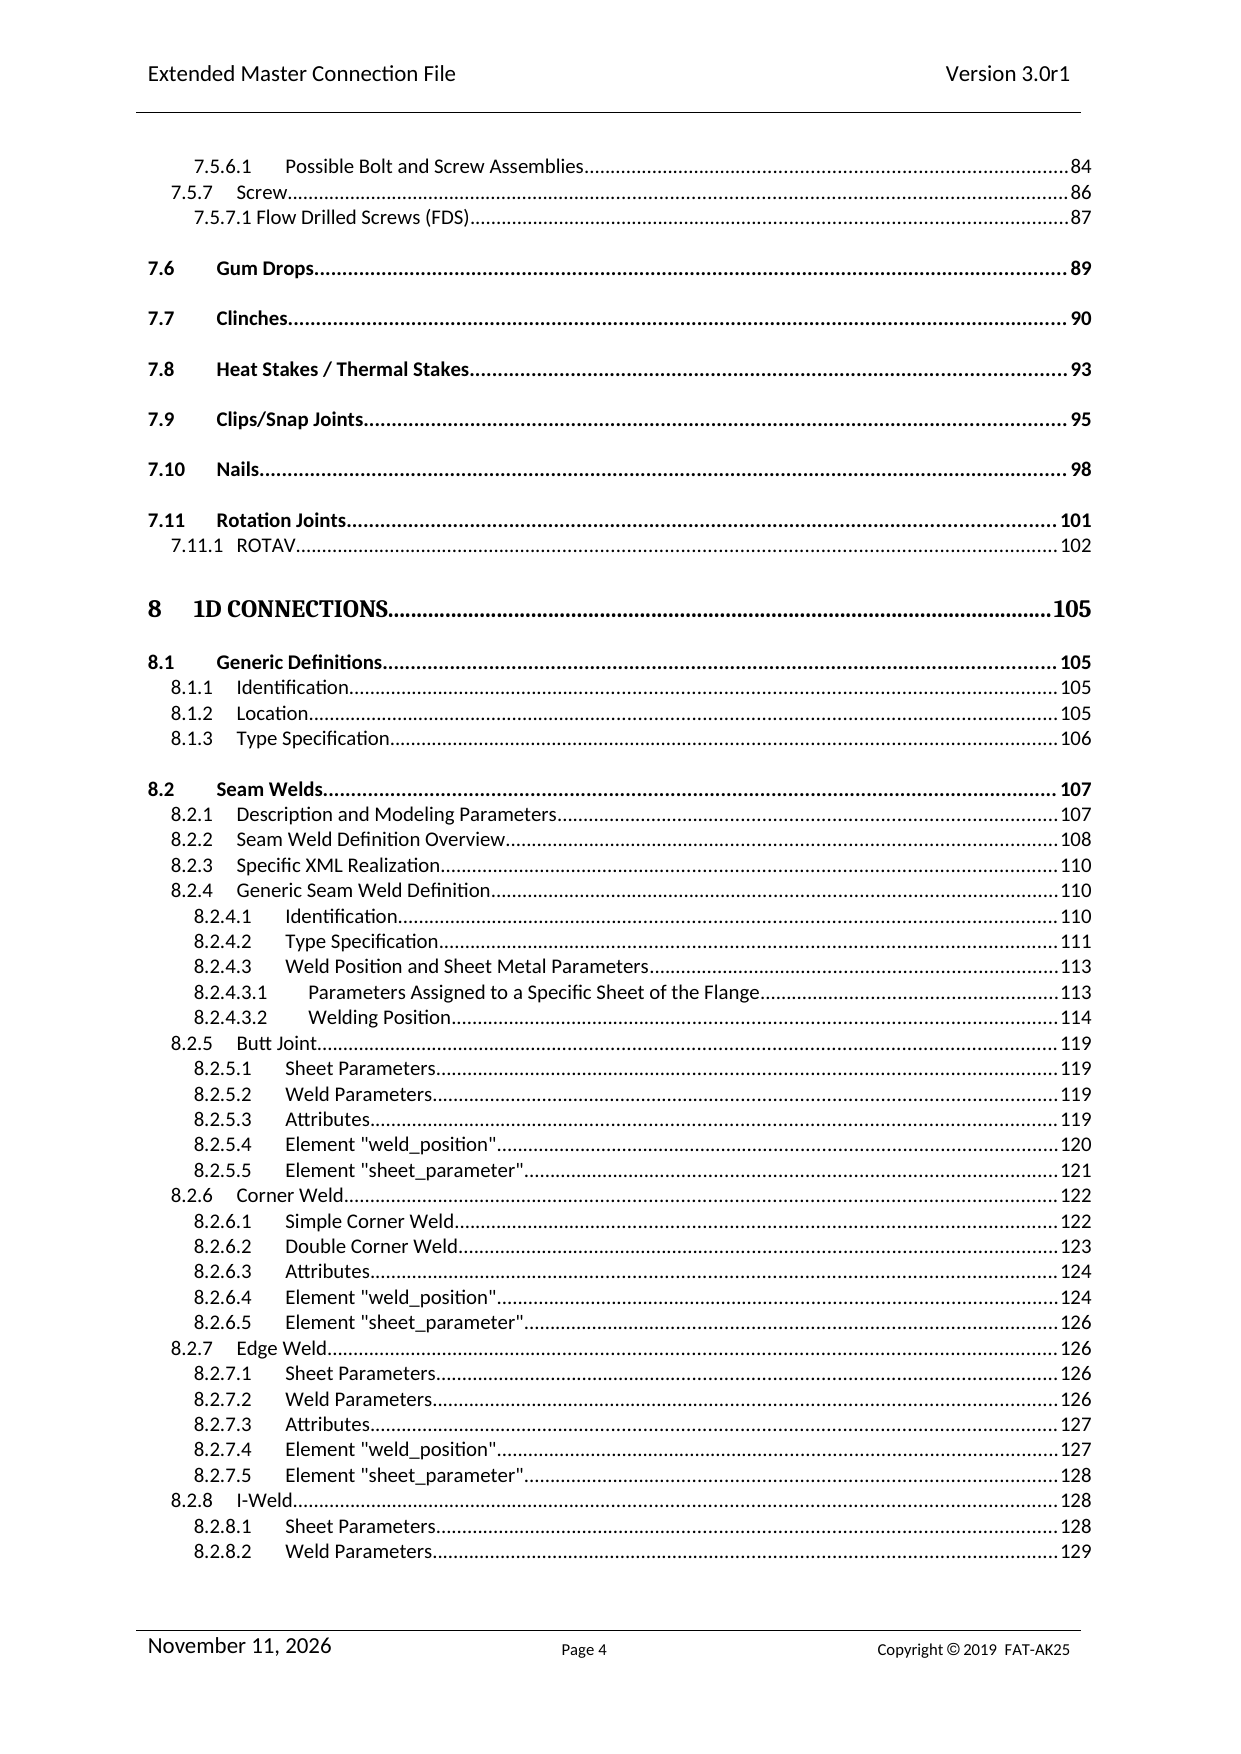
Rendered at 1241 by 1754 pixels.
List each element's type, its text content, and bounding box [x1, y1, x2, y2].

text 8.2.7.4 Element "weld_position" 127 [193, 1437, 1092, 1462]
text 8.2.5.4 Element "weld_position" 120 [193, 1132, 1092, 1157]
text 8.2.6.5 Element "sheet_parameter" 126 [193, 1309, 1092, 1335]
text 8.2.1 Description and Modeling Parameters 107 [171, 801, 1092, 827]
text 7.7 Clinches 90 [148, 305, 1092, 331]
text 8.2.4.3 Weld Position and Sheet Metal Parameters 113 [193, 954, 1092, 979]
text 8.2.7.5 Element "sheet_parameter" 128 [193, 1462, 1092, 1487]
text 8.2.6.2 Double Corner Weld 123 [193, 1233, 1092, 1259]
text 7.6 Gum Drops 89 [148, 255, 1092, 280]
text 8 1D connections 105 [148, 595, 1092, 624]
text 8.2.7.3 Attributes 127 [193, 1411, 1092, 1437]
text 7.5.7 Screw 86 [171, 179, 1092, 204]
text 8.2.4.3.1 Parameters Assigned to a Specific Sheet of the Flange 113 [193, 979, 1092, 1004]
text 8.2.5 Butt Joint 119 [171, 1030, 1092, 1055]
text 8.2.6.1 Simple Corner Weld 122 [193, 1208, 1092, 1233]
text 7.5.7.1 Flow Drilled Screws (FDS) 87 [193, 204, 1092, 230]
text 8.2.7.2 Weld Parameters 126 [193, 1386, 1092, 1411]
text 8.2.8 I-Weld 128 [171, 1487, 1092, 1513]
text 7.9 Clips/Snap Joints 95 [148, 406, 1092, 432]
text 7.5.6.1 Possible Bolt and Screw Assemblies 84 [193, 154, 1092, 179]
text 8.2.4.2 Type Specification 111 [193, 928, 1092, 954]
text 8.2 Seam Welds 107 [148, 776, 1092, 801]
text 7.11.1 ROTAV 102 [171, 532, 1092, 558]
text 8.2.6.3 Attributes 124 [193, 1259, 1092, 1284]
text 7.10 Nails 98 [148, 457, 1092, 482]
text 8.2.5.2 Weld Parameters 119 [193, 1081, 1092, 1106]
text 8.2.7.1 Sheet Parameters 126 [193, 1360, 1092, 1386]
text 8.2.4.1 Identification 110 [193, 903, 1092, 928]
text 7.8 Heat Stakes / Thermal Stakes 93 [148, 356, 1092, 381]
text 8.2.5.1 Sheet Parameters 119 [193, 1055, 1092, 1081]
text 8.2.5.3 Attributes 119 [193, 1106, 1092, 1132]
text 8.2.8.2 Weld Parameters 129 [193, 1538, 1092, 1564]
text 8.2.4 Generic Seam Weld Definition 110 [171, 877, 1092, 903]
text 7.11 Rotation Joints 101 [148, 507, 1092, 532]
text 8.2.6 Corner Weld 122 [171, 1182, 1092, 1208]
text 8.2.4.3.2 Welding Position 114 [193, 1004, 1092, 1030]
text 8.1.3 Type Specification 106 [171, 725, 1092, 751]
text 8.2.2 Seam Weld Definition Overview 108 [171, 827, 1092, 852]
text 8.2.7 Edge Weld 126 [171, 1335, 1092, 1360]
text 8.2.8.1 Sheet Parameters 128 [193, 1513, 1092, 1538]
text 8.2.3 Specific XML Realization 110 [171, 852, 1092, 877]
text 8.2.6.4 Element "weld_position" 124 [193, 1284, 1092, 1309]
text 8.1.1 Identification 105 [171, 674, 1092, 700]
text 8.1.2 Location 105 [171, 700, 1092, 725]
text 8.1 Generic Definitions 105 [148, 649, 1092, 674]
text 8.2.5.5 Element "sheet_parameter" 121 [193, 1157, 1092, 1182]
